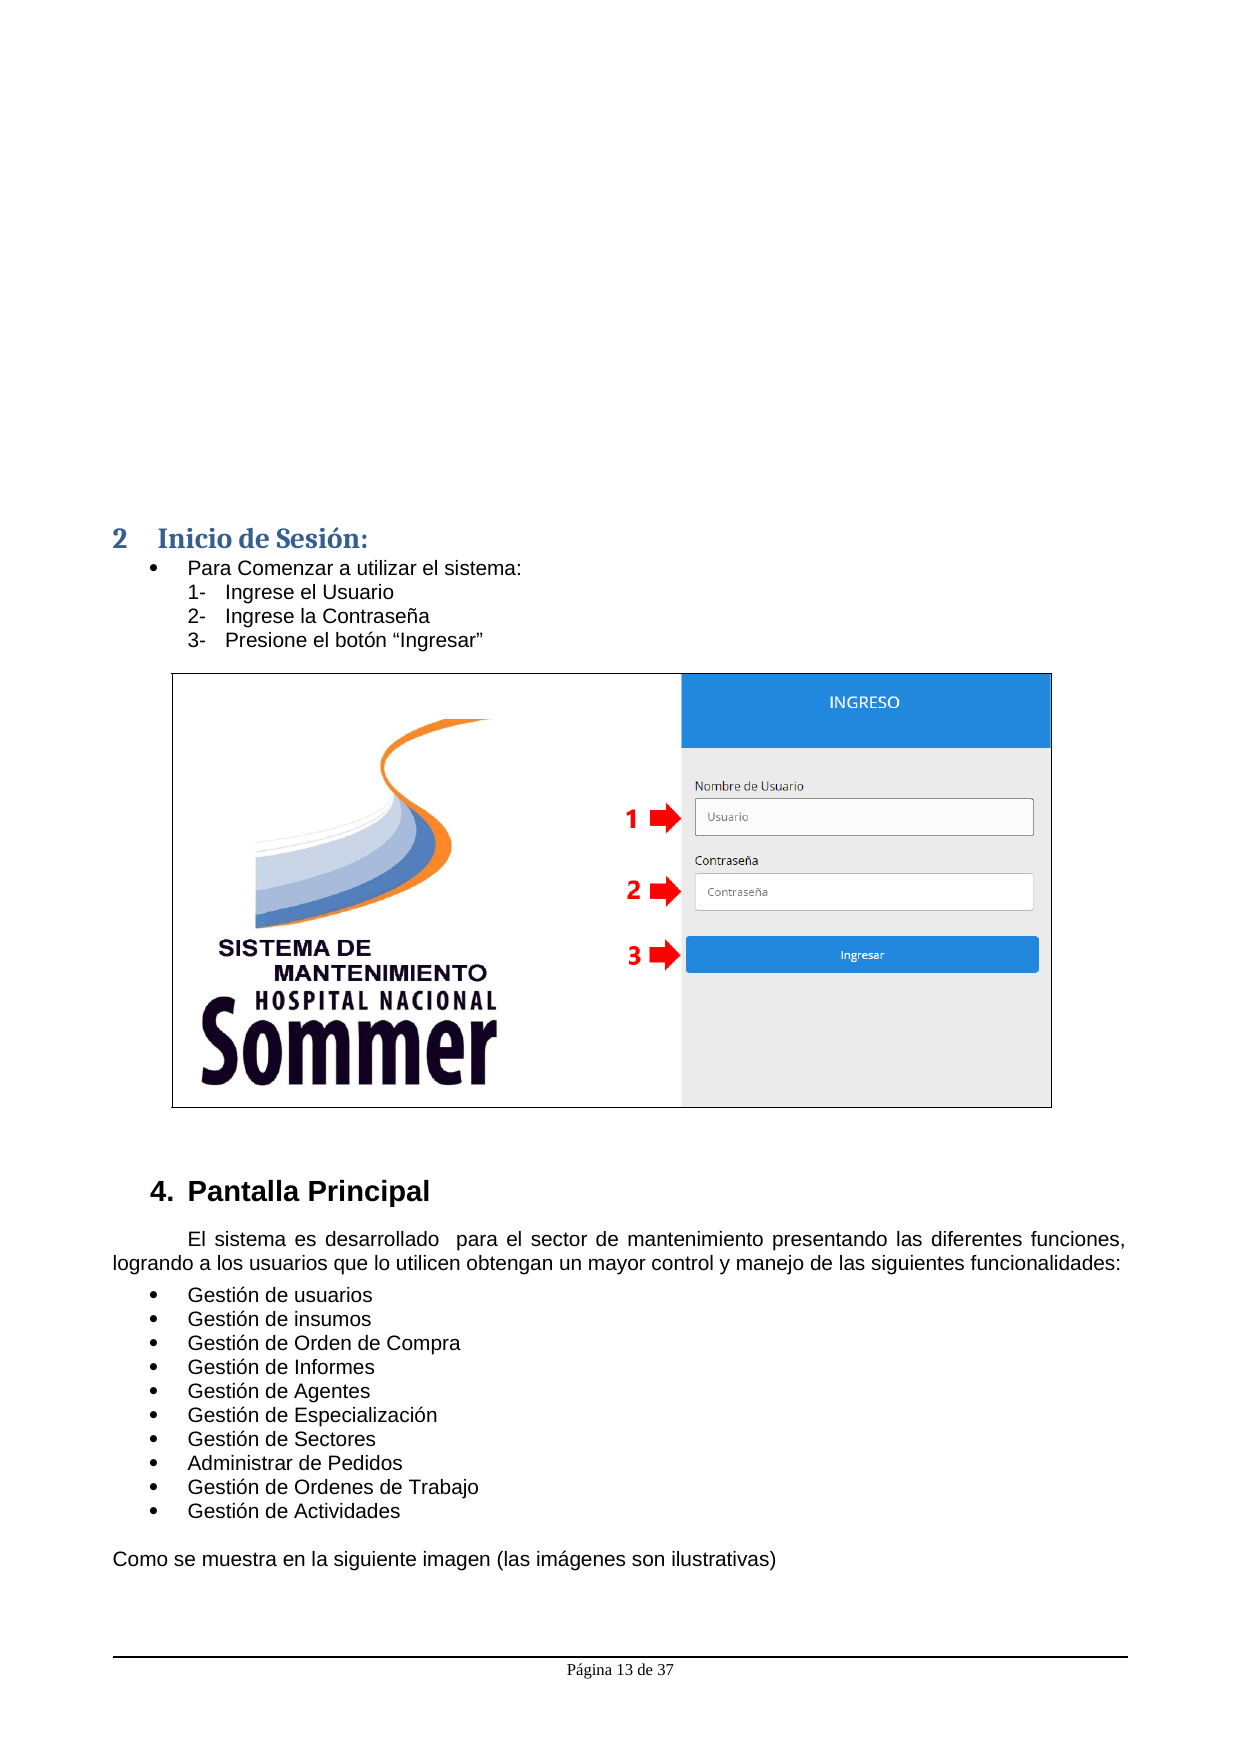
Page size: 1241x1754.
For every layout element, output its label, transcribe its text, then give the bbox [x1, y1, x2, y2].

list Gestión de Ordenes de Trabajo [150, 1475, 1128, 1499]
list Ingrese el Usuario [187, 579, 1128, 603]
list Gestión de Orden de Compra [150, 1331, 1128, 1355]
list Gestión de Especialización [150, 1403, 1128, 1427]
list Presione el botón “Ingresar” [187, 627, 1128, 651]
list Gestión de Informes [150, 1355, 1128, 1379]
list Pantalla Principal [150, 1174, 1128, 1207]
list Administrar de Pedidos [150, 1451, 1128, 1475]
picture [173, 674, 1051, 1107]
text Como se muestra en la siguiente imagen (las imágenes son ilustrativas) [112, 1547, 1128, 1571]
subtitle Inicio de Sesión: [112, 522, 1128, 555]
list Ingrese la Contraseña [187, 603, 1128, 627]
list Gestión de Sectores [150, 1427, 1128, 1451]
text El sistema es desarrollado para el sector de mantenimiento presentando las diferentes funciones, logrando a los usuarios que lo utilicen obtengan un mayor control y manejo de las siguientes funcionalidades: [112, 1226, 1128, 1274]
list Para Comenzar a utilizar el sistema: [150, 555, 1128, 579]
list Gestión de Actividades [150, 1499, 1128, 1523]
list Gestión de insumos [150, 1307, 1128, 1331]
list Gestión de Agentes [150, 1379, 1128, 1403]
list Gestión de usuarios [150, 1283, 1128, 1307]
